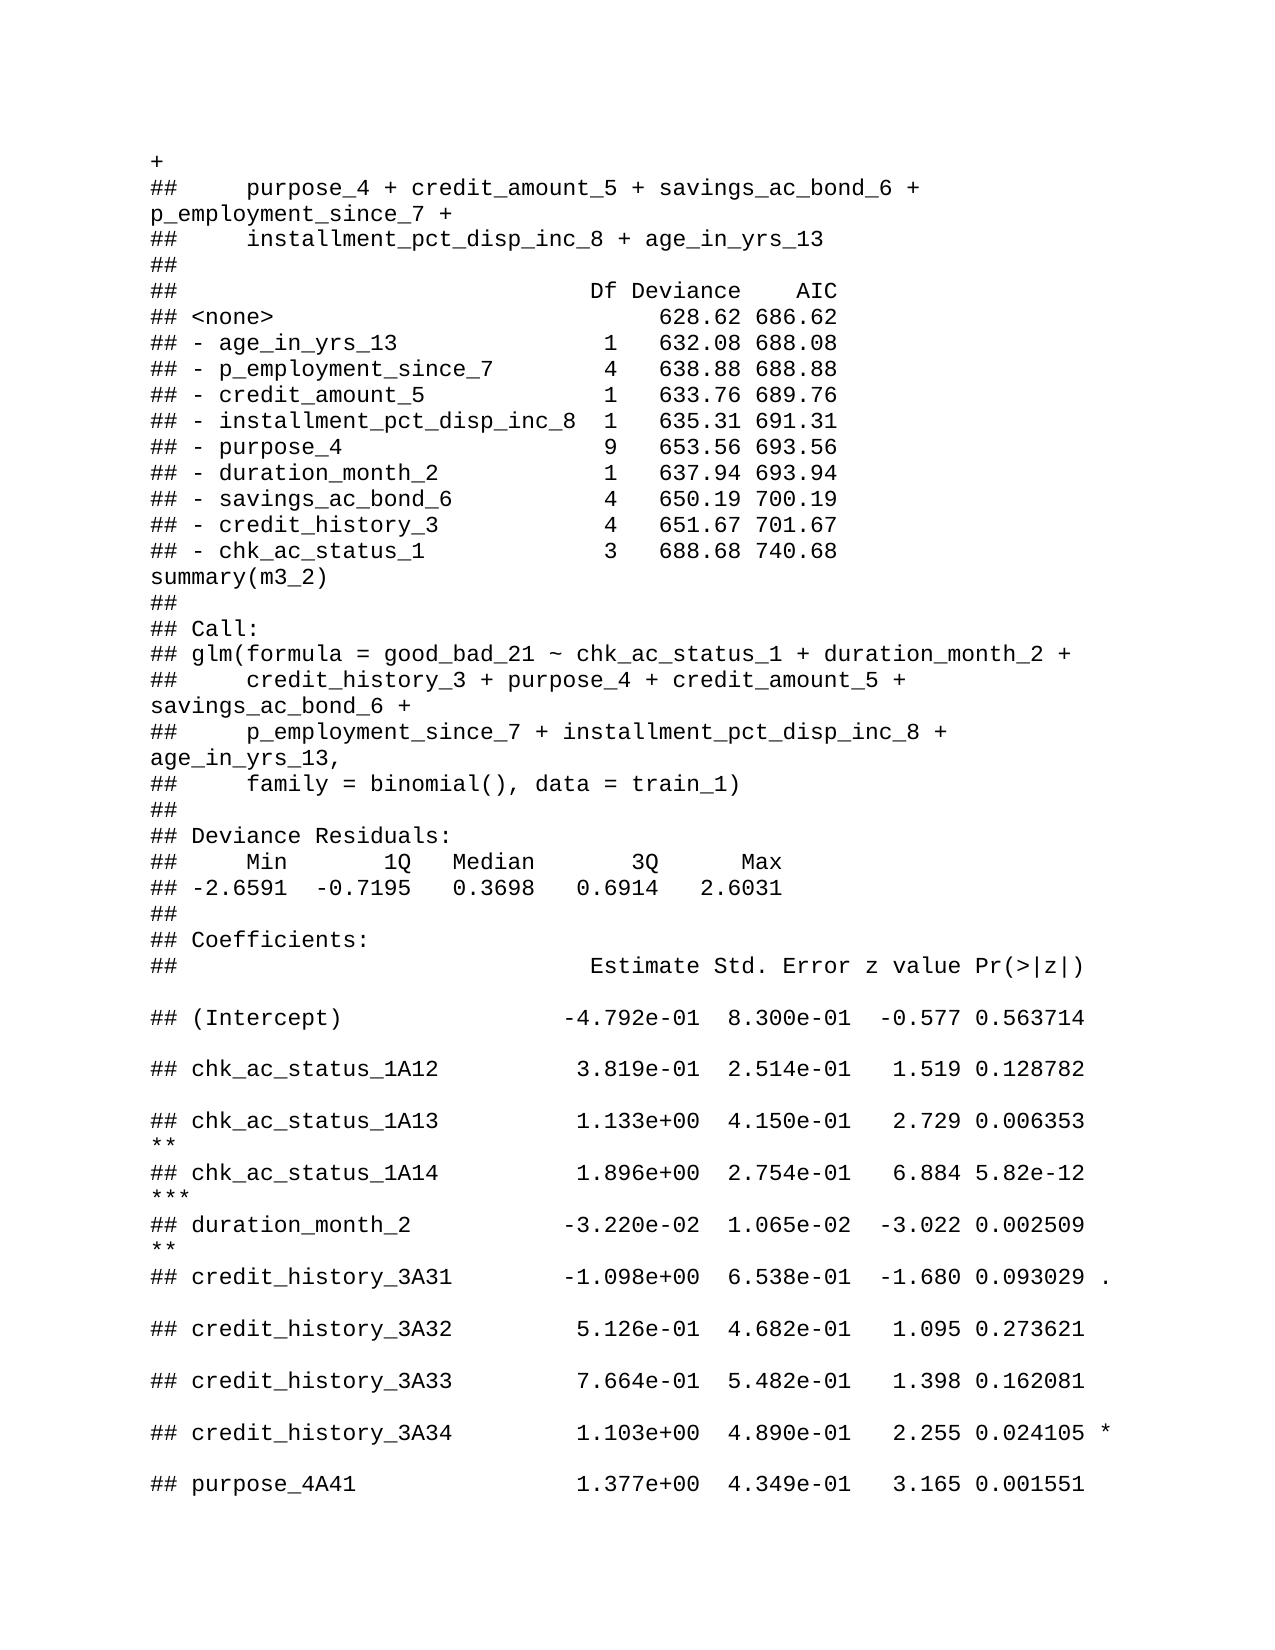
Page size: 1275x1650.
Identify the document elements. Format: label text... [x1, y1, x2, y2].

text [150, 150, 1125, 565]
text summary(m3_2) [150, 565, 1125, 591]
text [150, 591, 1125, 1499]
